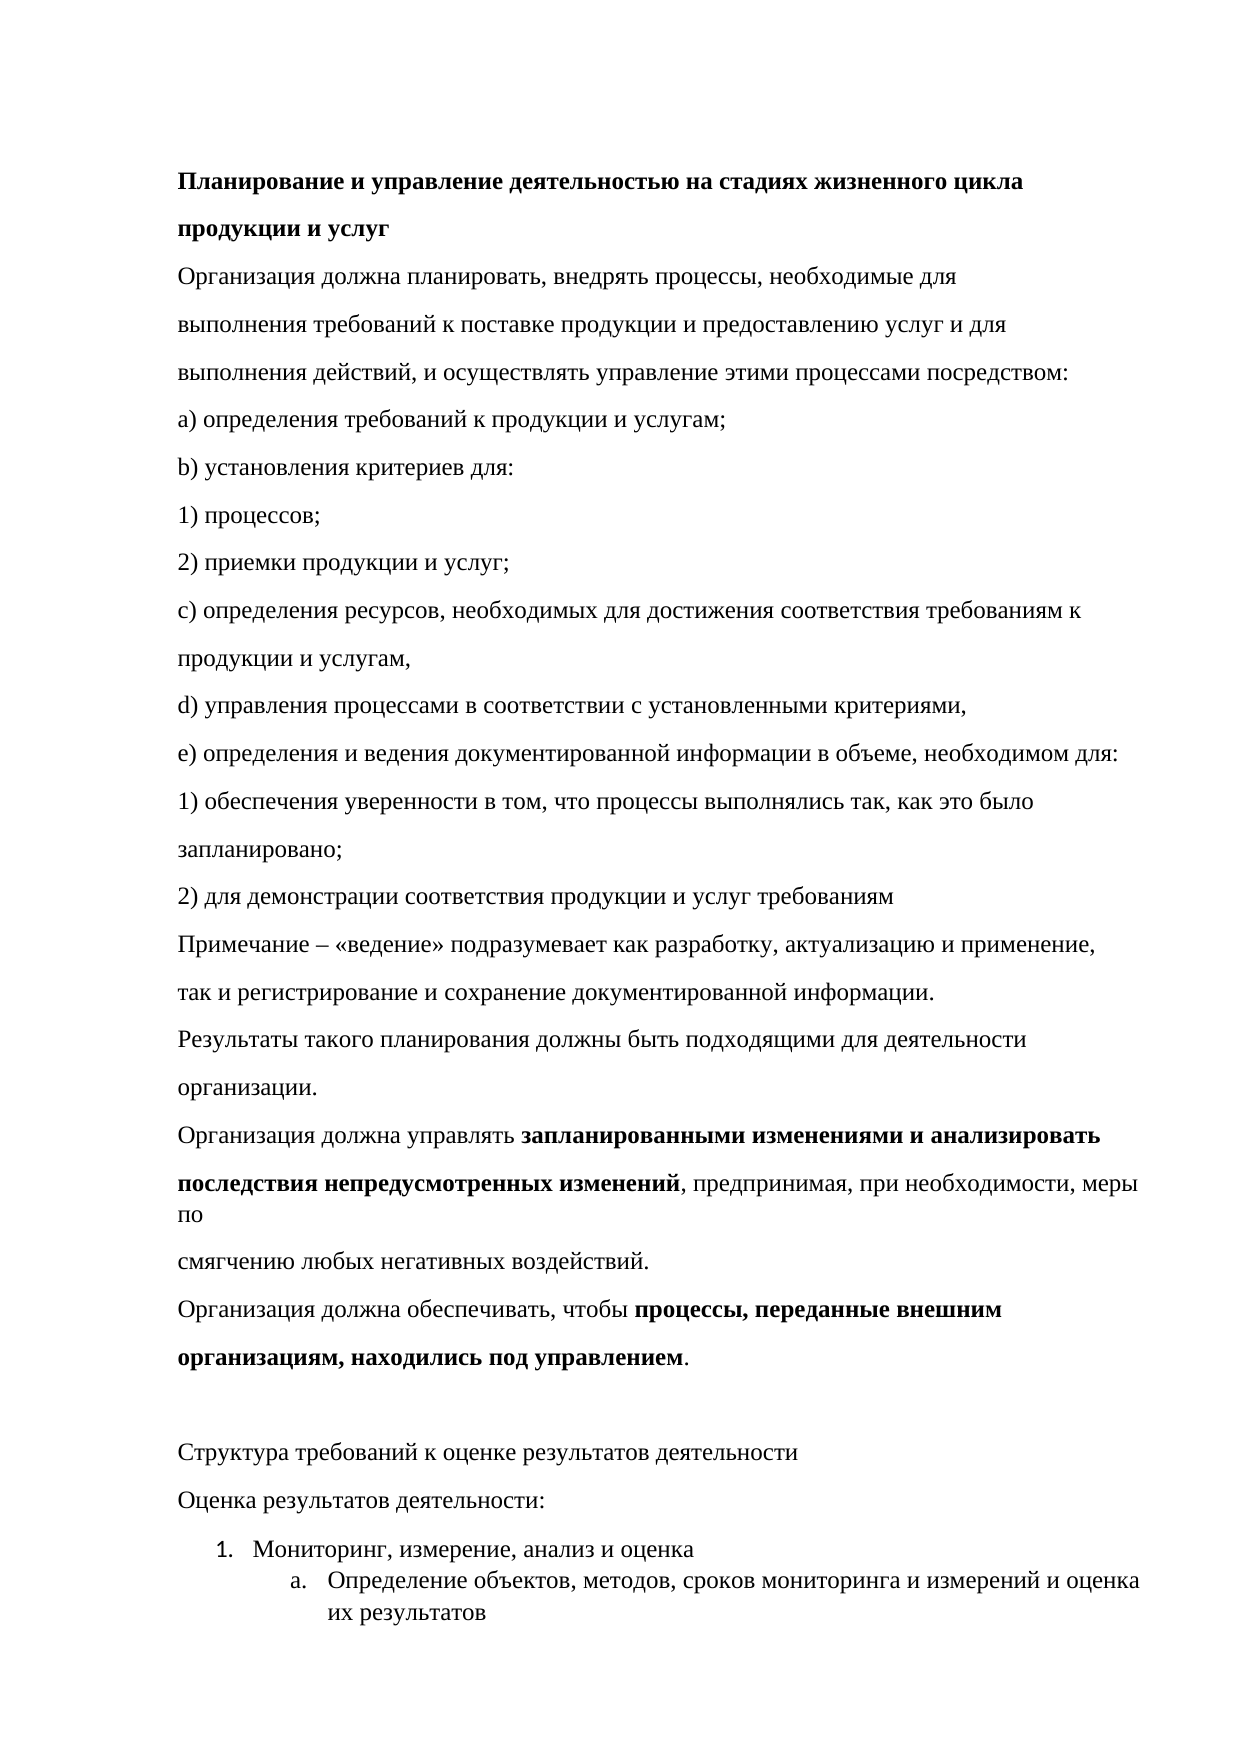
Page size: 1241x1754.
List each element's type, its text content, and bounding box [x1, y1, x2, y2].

text Планирование и управление деятельностью на стадиях жизненного цикла [177, 166, 1152, 194]
text продукции и услуг [177, 213, 1152, 242]
text запланировано; [177, 834, 1152, 862]
text Оценка результатов деятельности: [177, 1485, 1152, 1514]
text организациям, находились под управлением. [177, 1342, 1152, 1371]
text a) определения требований к продукции и услугам; [177, 404, 1152, 433]
text выполнения действий, и осуществлять управление этими процессами посредством: [177, 357, 1152, 385]
list Определение объектов, методов, сроков мониторинга и измерений и оценка их результатов [290, 1566, 1152, 1625]
text Результаты такого планирования должны быть подходящими для деятельности [177, 1024, 1152, 1053]
text 2) приемки продукции и услуг; [177, 547, 1152, 576]
text 2) для демонстрации соответствия продукции и услуг требованиям [177, 881, 1152, 910]
text c) определения ресурсов, необходимых для достижения соответствия требованиям к [177, 595, 1152, 624]
text 1) процессов; [177, 500, 1152, 528]
list Мониторинг, измерение, анализ и оценка [215, 1533, 1152, 1563]
text выполнения требований к поставке продукции и предоставлению услуг и для [177, 309, 1152, 338]
text так и регистрирование и сохранение документированной информации. [177, 977, 1152, 1006]
text 1) обеспечения уверенности в том, что процессы выполнялись так, как это было [177, 786, 1152, 815]
text Организация должна обеспечивать, чтобы процессы, переданные внешним [177, 1294, 1152, 1323]
text продукции и услугам, [177, 643, 1152, 672]
text Примечание – «ведение» подразумевает как разработку, актуализацию и применение, [177, 929, 1152, 958]
text b) установления критериев для: [177, 452, 1152, 481]
text смягчению любых негативных воздействий. [177, 1246, 1152, 1275]
text Организация должна управлять запланированными изменениями и анализировать [177, 1120, 1152, 1149]
text последствия непредусмотренных изменений, предпринимая, при необходимости, меры по [177, 1168, 1152, 1227]
text Структура требований к оценке результатов деятельности [177, 1437, 1152, 1466]
text e) определения и ведения документированной информации в объеме, необходимом для: [177, 738, 1152, 767]
text организации. [177, 1072, 1152, 1101]
text Организация должна планировать, внедрять процессы, необходимые для [177, 261, 1152, 290]
text d) управления процессами в соответствии с установленными критериями, [177, 691, 1152, 719]
